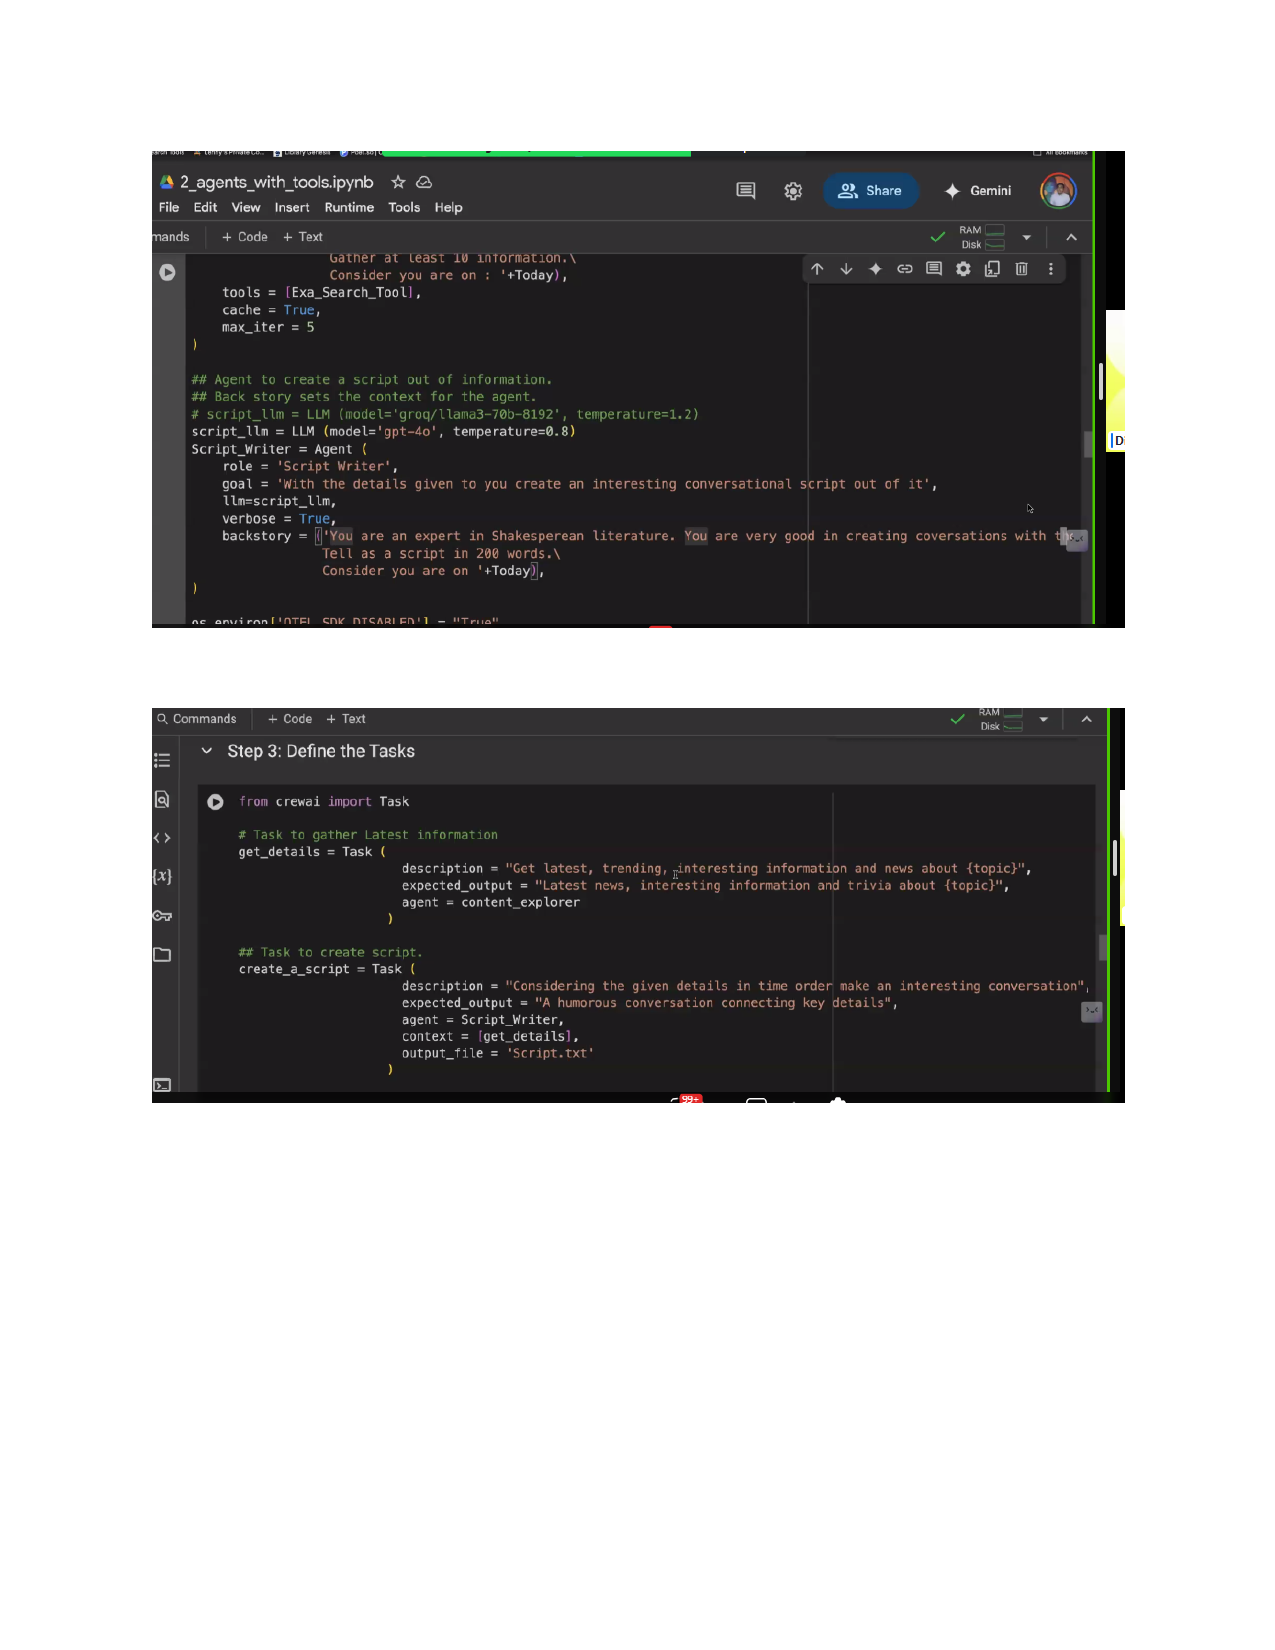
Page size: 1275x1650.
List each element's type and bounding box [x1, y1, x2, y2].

picture [150, 150, 1125, 629]
picture [150, 706, 1125, 1104]
